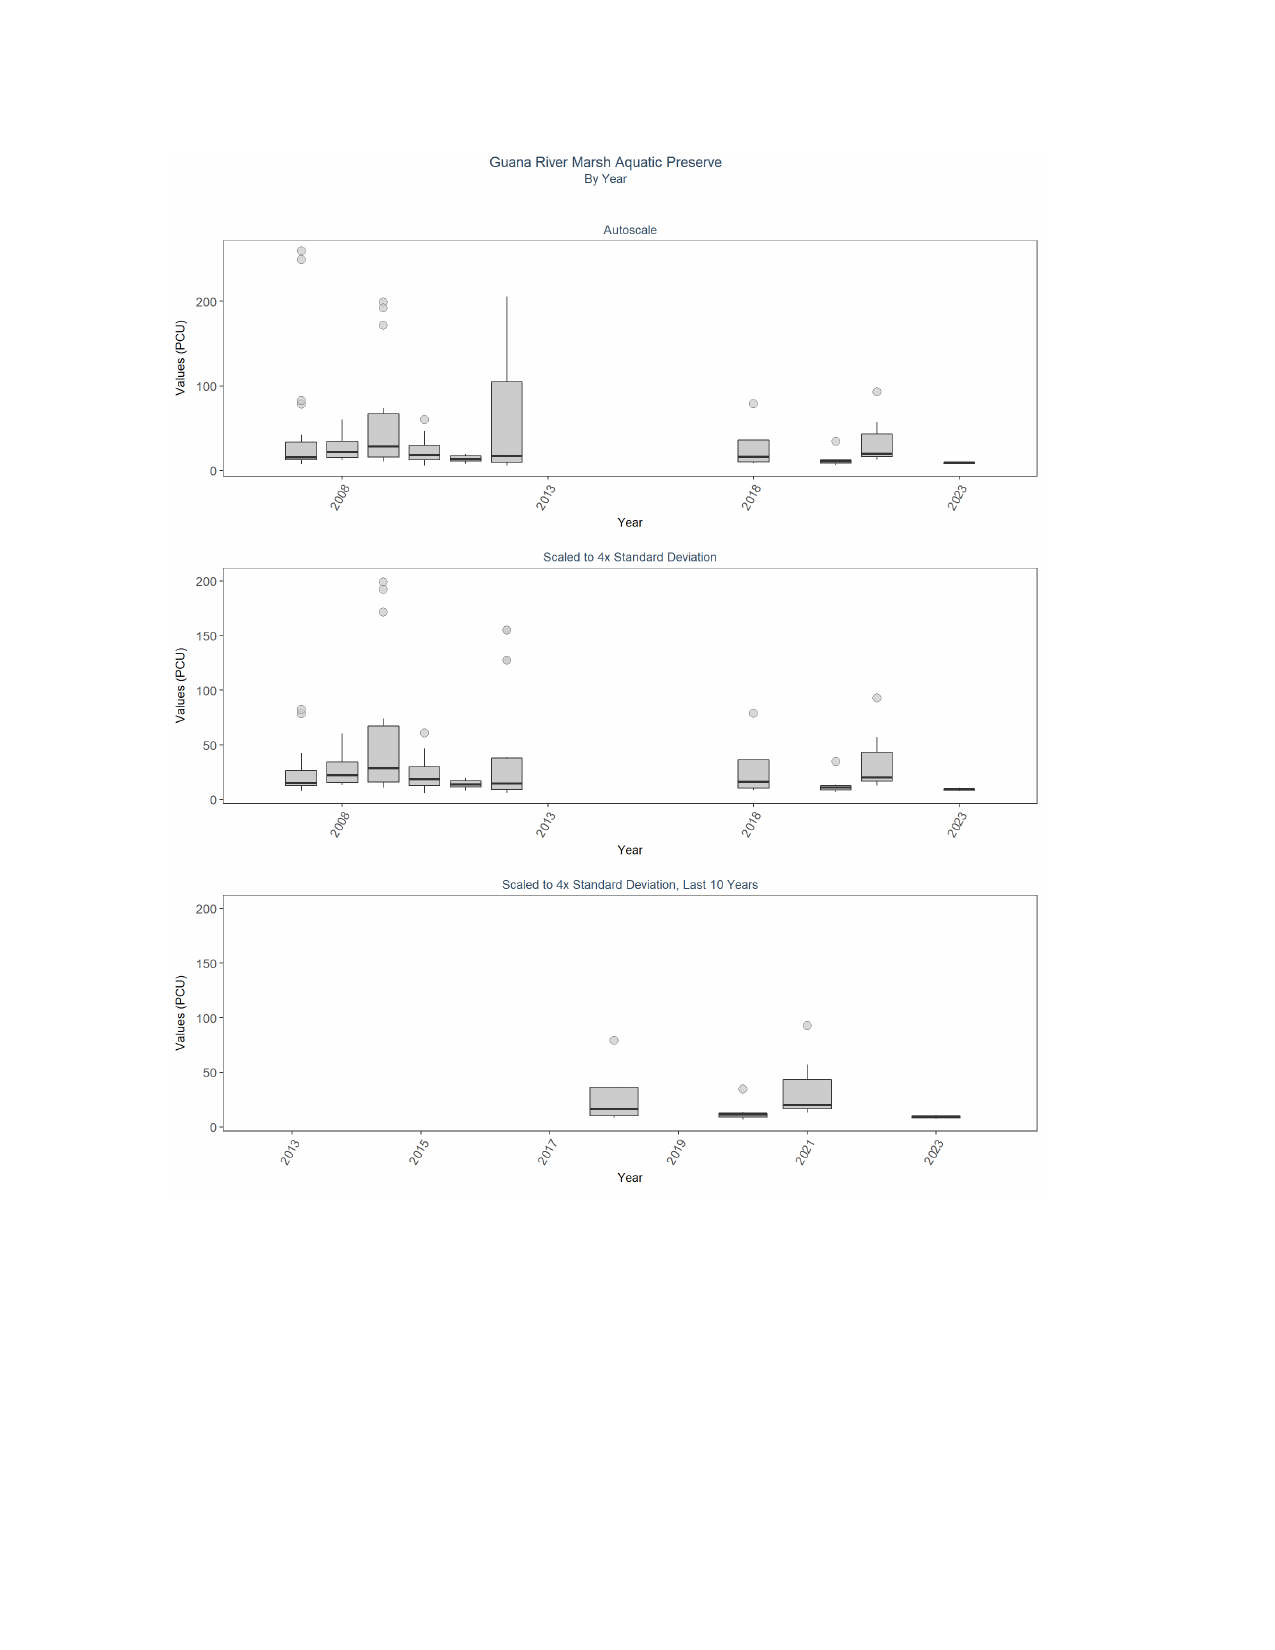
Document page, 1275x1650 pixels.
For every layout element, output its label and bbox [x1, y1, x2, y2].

picture [168, 150, 1044, 1200]
